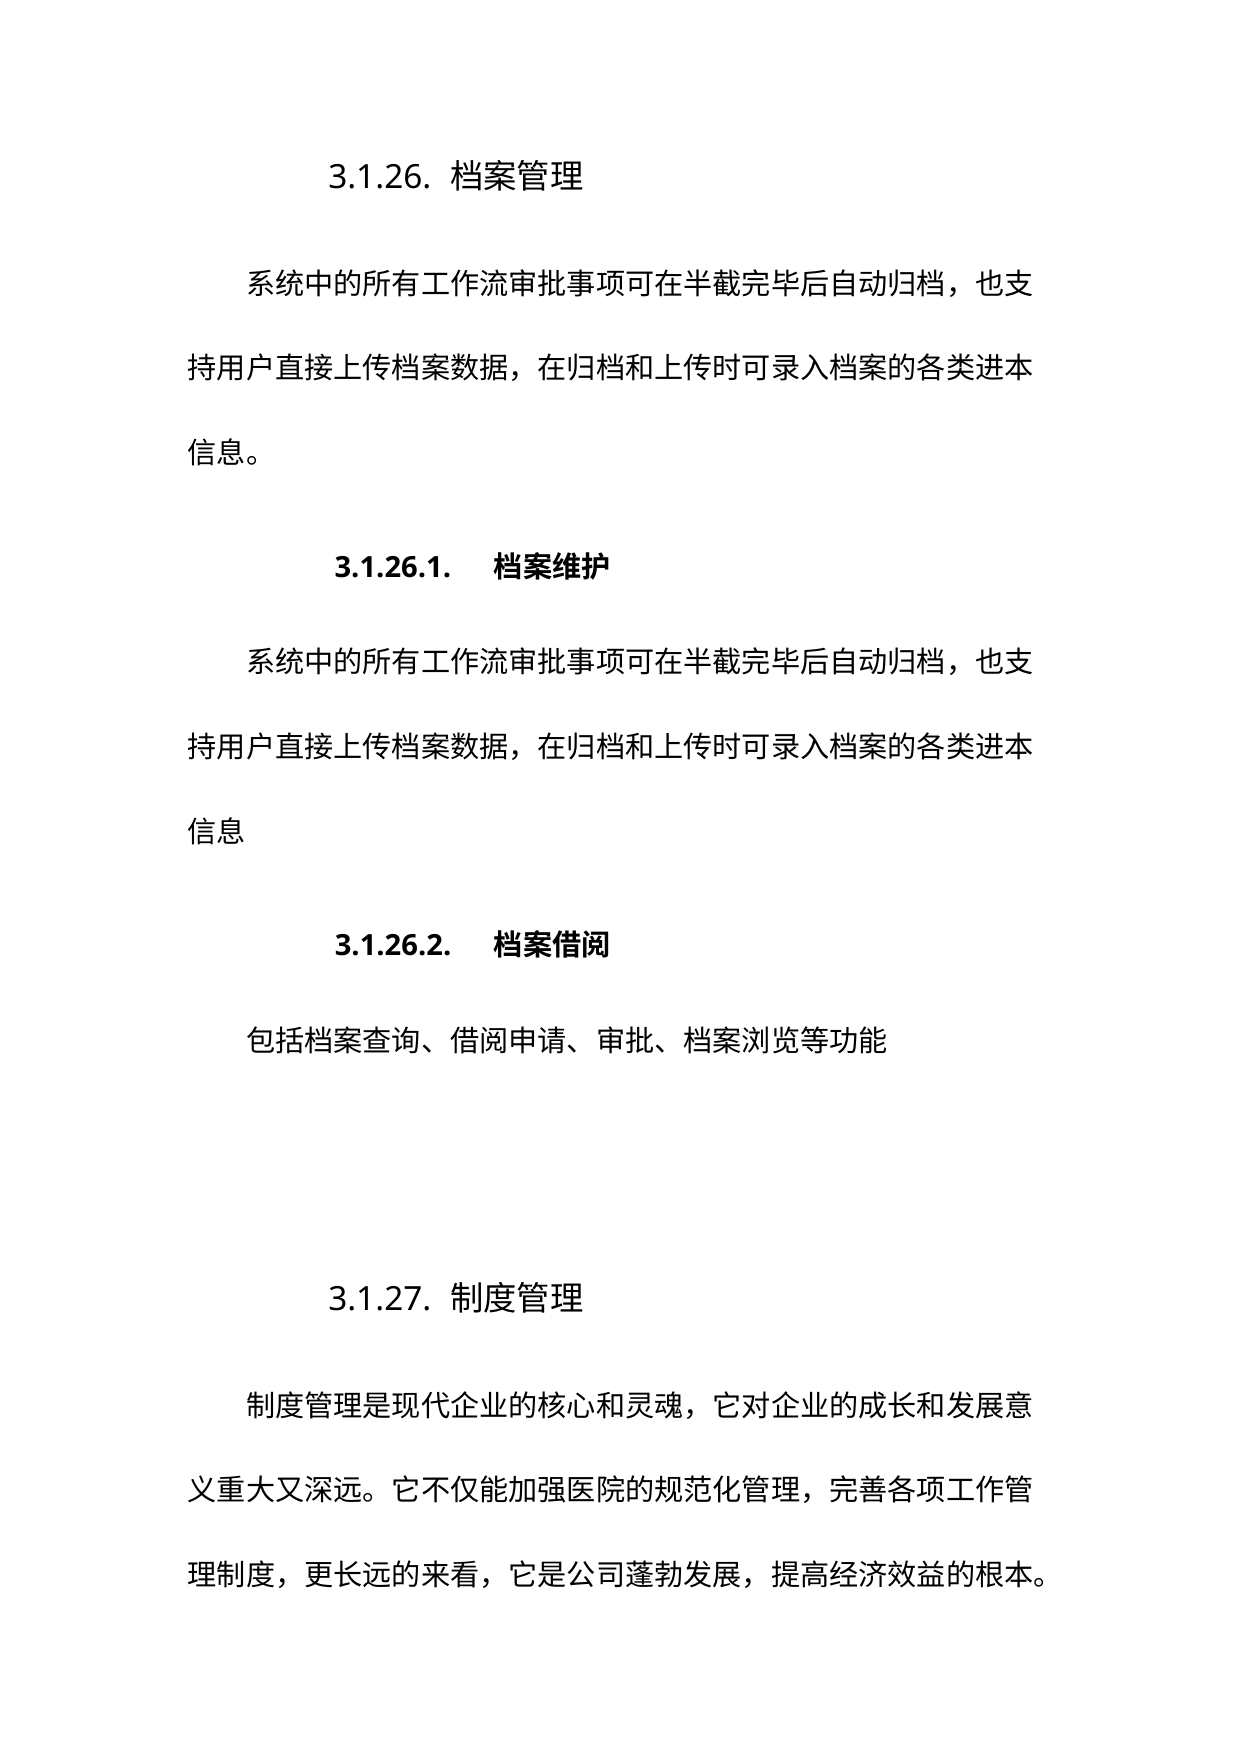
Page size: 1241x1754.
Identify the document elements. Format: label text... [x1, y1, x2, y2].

subtitle 档案维护 [276, 543, 1053, 586]
text 包括档案查询、借阅申请、审批、档案浏览等功能 [187, 1018, 1053, 1060]
subtitle 制度管理 [261, 1272, 1053, 1320]
subtitle 档案借阅 [276, 922, 1053, 964]
text 系统中的所有工作流审批事项可在半截完毕后自动归档，也支持用户直接上传档案数据，在归档和上传时可录入档案的各类进本信息。 [187, 260, 1053, 472]
text 系统中的所有工作流审批事项可在半截完毕后自动归档，也支持用户直接上传档案数据，在归档和上传时可录入档案的各类进本信息 [187, 639, 1053, 851]
text 制度管理是现代企业的核心和灵魂，它对企业的成长和发展意义重大又深远。它不仅能加强医院的规范化管理，完善各项工作管理制度，更长远的来看，它是公司蓬勃发展，提高经济效益的根本。 [187, 1382, 1053, 1594]
subtitle 档案管理 [261, 150, 1053, 198]
